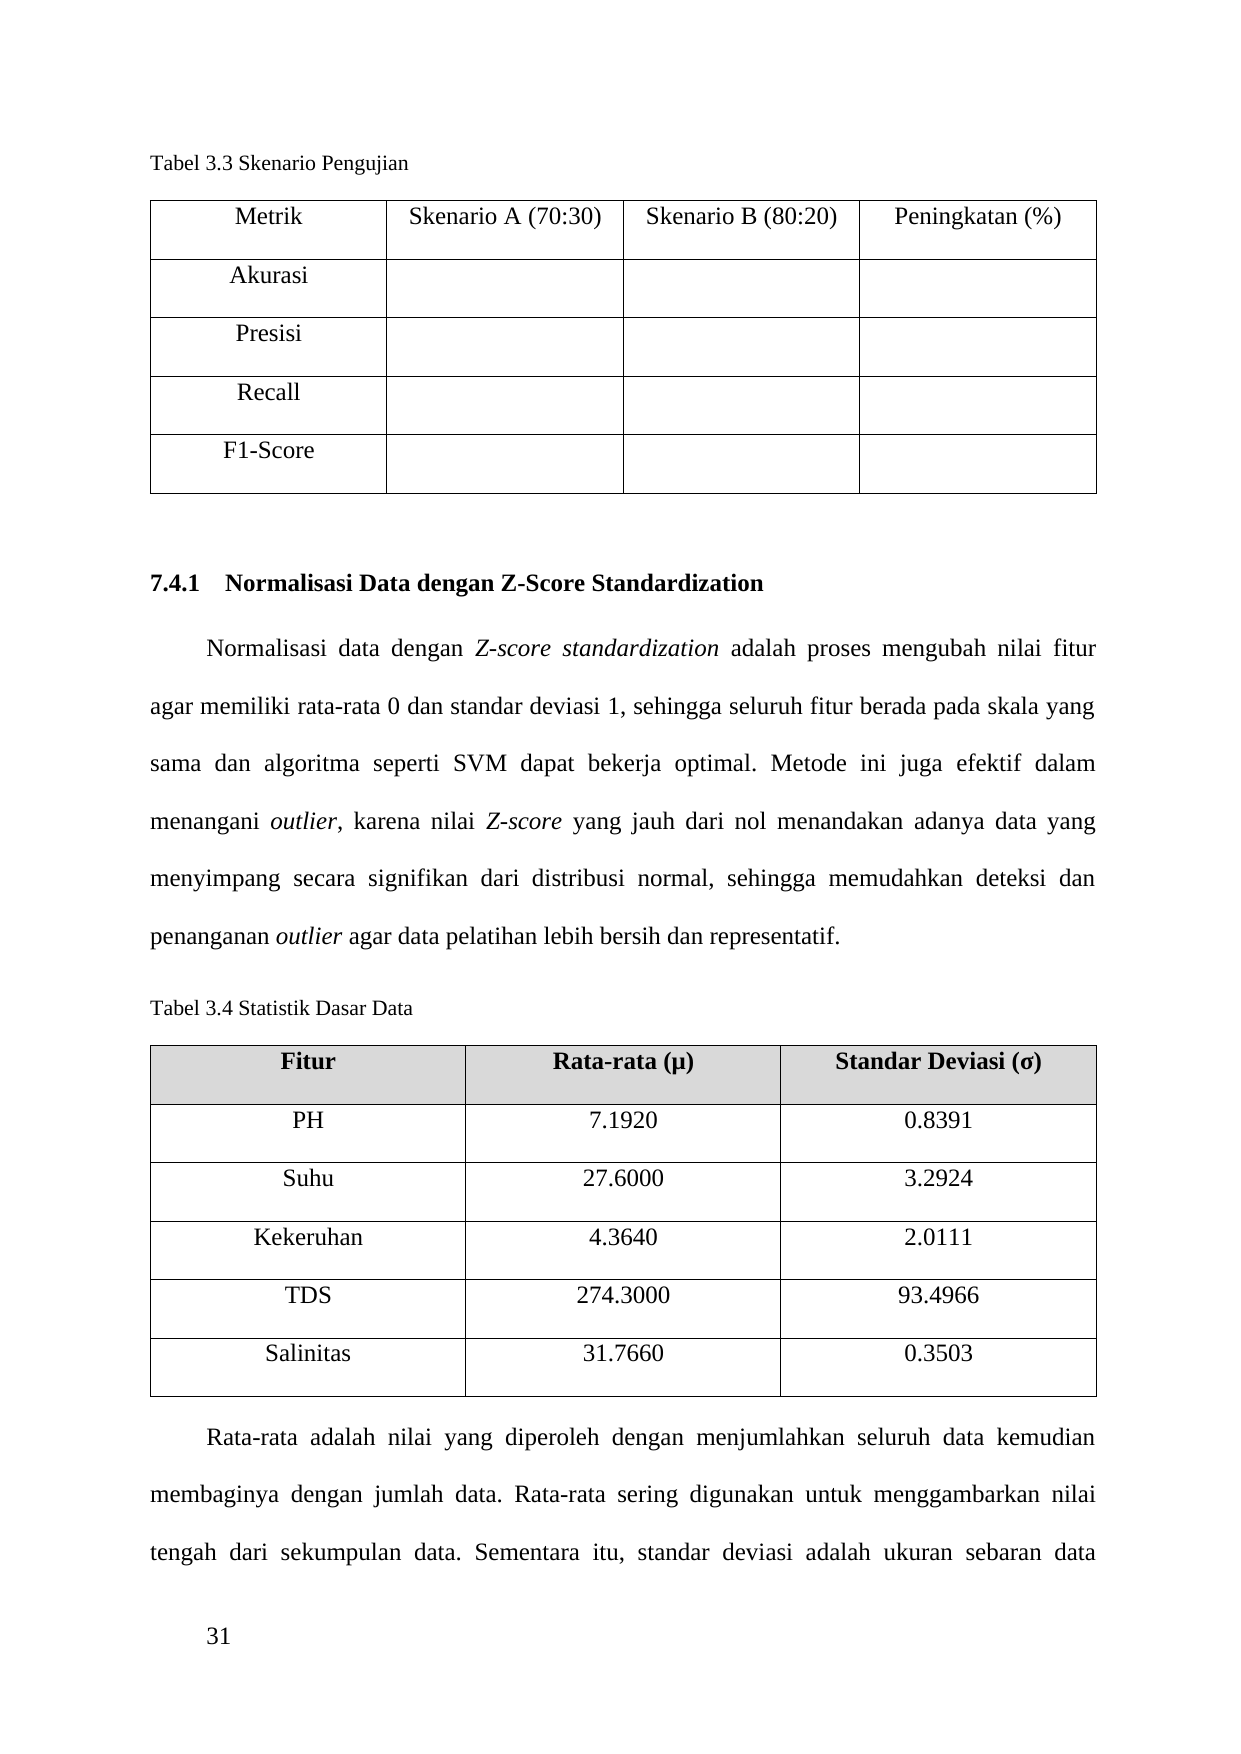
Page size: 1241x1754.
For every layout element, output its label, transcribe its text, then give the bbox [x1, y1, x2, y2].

table_cell 93.4966 [781, 1280, 1096, 1337]
table_cell [387, 260, 623, 317]
table_cell Salinitas [151, 1339, 465, 1396]
table_header Peningkatan (%) [860, 201, 1096, 259]
table_cell [624, 260, 859, 317]
table_cell Recall [151, 377, 386, 434]
table_header Skenario A (70:30) [387, 201, 623, 259]
table_cell Suhu [151, 1163, 465, 1221]
subtitle Normalisasi Data dengan Z-Score Standardization [150, 568, 1096, 596]
table_cell 27.6000 [466, 1163, 780, 1221]
table_cell 7.1920 [466, 1105, 780, 1162]
table_cell [860, 318, 1096, 376]
table_cell [387, 377, 623, 434]
table_cell 3.2924 [781, 1163, 1096, 1221]
table_header Standar Deviasi (σ) [781, 1046, 1096, 1104]
table_header Rata-rata (μ) [466, 1046, 780, 1104]
table_cell Akurasi [151, 260, 386, 317]
table_cell [387, 435, 623, 492]
table_cell 0.3503 [781, 1339, 1096, 1396]
table_cell [860, 260, 1096, 317]
table_cell Kekeruhan [151, 1222, 465, 1279]
table_cell F1-Score [151, 435, 386, 492]
table_cell 31.7660 [466, 1339, 780, 1396]
table_header Fitur [151, 1046, 465, 1104]
table_header Skenario B (80:20) [624, 201, 859, 259]
table_cell [387, 318, 623, 376]
table_cell 2.0111 [781, 1222, 1096, 1279]
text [150, 1422, 1096, 1566]
table_cell [624, 318, 859, 376]
table_cell TDS [151, 1280, 465, 1337]
table_cell PH [151, 1105, 465, 1162]
table_cell 4.3640 [466, 1222, 780, 1279]
table_header Metrik [151, 201, 386, 259]
table_cell 0.8391 [781, 1105, 1096, 1162]
table_cell 274.3000 [466, 1280, 780, 1337]
table_cell [624, 435, 859, 492]
table_cell [860, 435, 1096, 492]
text Normalisasi data dengan Z-score standardization adalah proses mengubah nilai fitur agar memiliki rata-rata 0 dan standar deviasi 1, sehingga seluruh fitur berada pada skala yang sama dan algoritma seperti SVM dapat bekerja optimal. Metode ini juga efektif dalam menangani outlier, karena nilai Z-score yang jauh dari nol menandakan adanya data yang menyimpang secara signifikan dari distribusi normal, sehingga memudahkan deteksi dan penanganan outlier agar data pelatihan lebih bersih dan representatif. [150, 633, 1096, 950]
table_cell [624, 377, 859, 434]
table_cell Presisi [151, 318, 386, 376]
table_cell [860, 377, 1096, 434]
